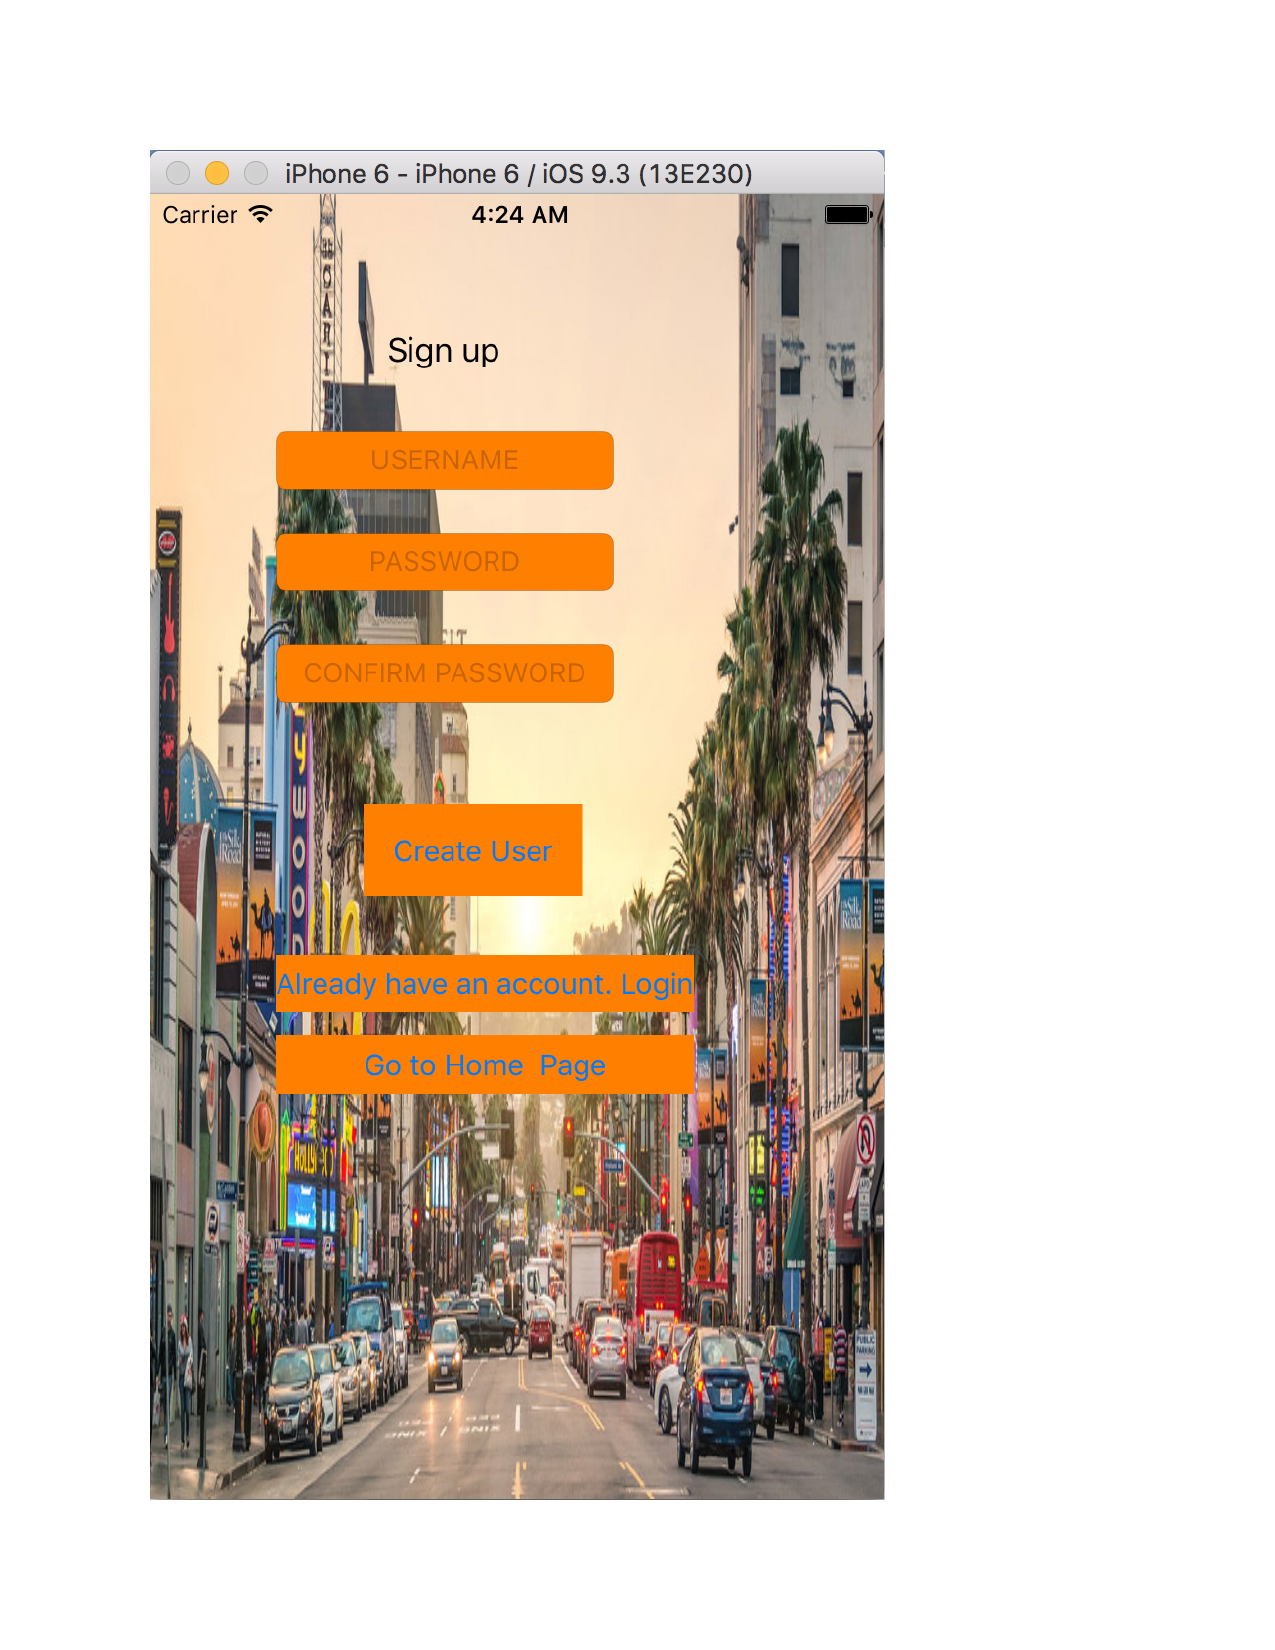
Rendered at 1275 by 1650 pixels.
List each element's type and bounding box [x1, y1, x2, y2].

picture [150, 150, 885, 1500]
